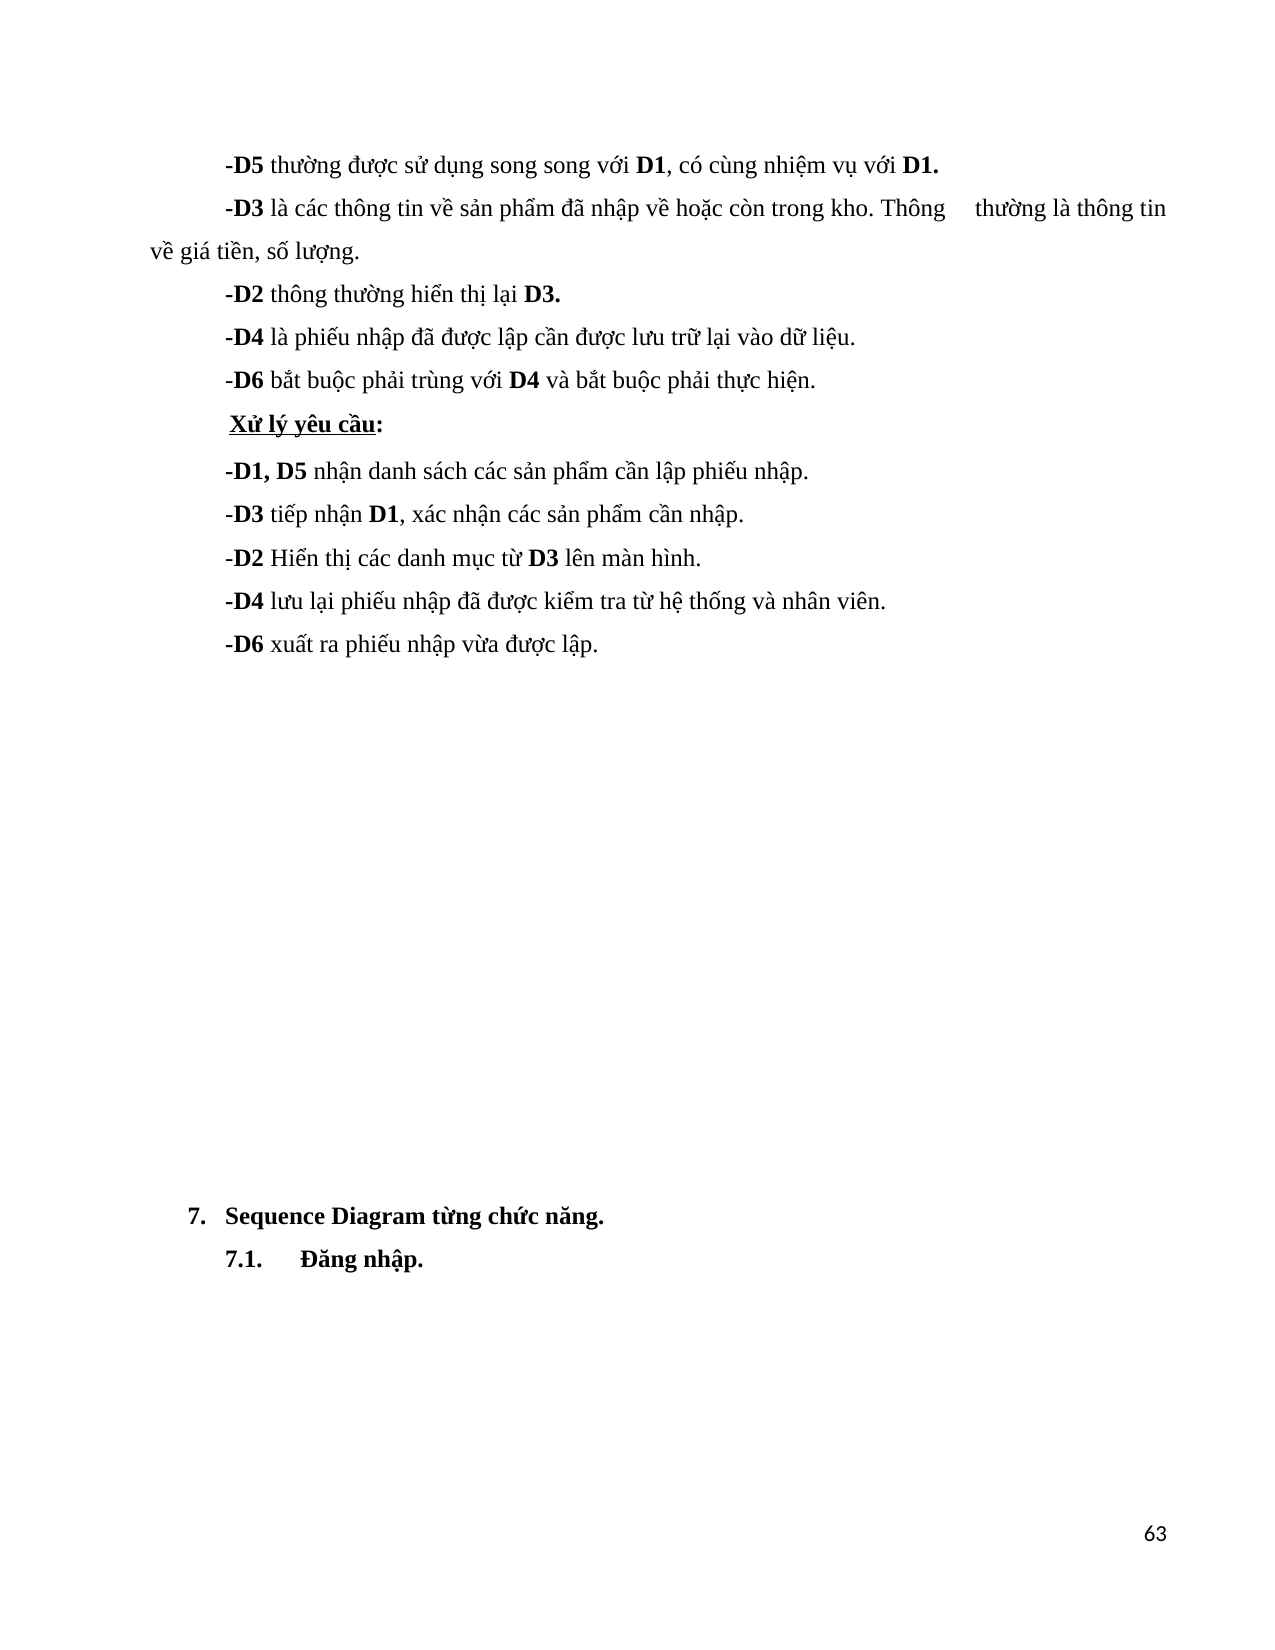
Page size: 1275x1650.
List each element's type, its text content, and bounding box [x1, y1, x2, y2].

text -D5 thường được sử dụng song song với D1, có cùng nhiệm vụ với D1. [150, 150, 1167, 179]
text -D4 lưu lại phiếu nhập đã được kiểm tra từ hệ thống và nhân viên. [150, 586, 1167, 614]
text -D2 thông thường hiển thị lại D3. [150, 279, 1167, 308]
list Đăng nhập. [225, 1244, 1167, 1273]
text -D1, D5 nhận danh sách các sản phẩm cần lập phiếu nhập. [150, 456, 1167, 485]
list Sequence Diagram từng chức năng. [187, 1201, 1167, 1230]
text Xử lý yêu cầu: [229, 409, 1167, 437]
text -D4 là phiếu nhập đã được lập cần được lưu trữ lại vào dữ liệu. [150, 322, 1167, 351]
text -D6 xuất ra phiếu nhập vừa được lập. [150, 629, 1167, 658]
text -D3 là các thông tin về sản phẩm đã nhập về hoặc còn trong kho. Thông thường là thông tin về giá tiền, số lượng. [150, 193, 1167, 265]
text -D6 bắt buộc phải trùng với D4 và bắt buộc phải thực hiện. [150, 366, 1167, 394]
text -D3 tiếp nhận D1, xác nhận các sản phẩm cần nhập. [150, 499, 1167, 528]
text -D2 Hiển thị các danh mục từ D3 lên màn hình. [150, 543, 1167, 571]
